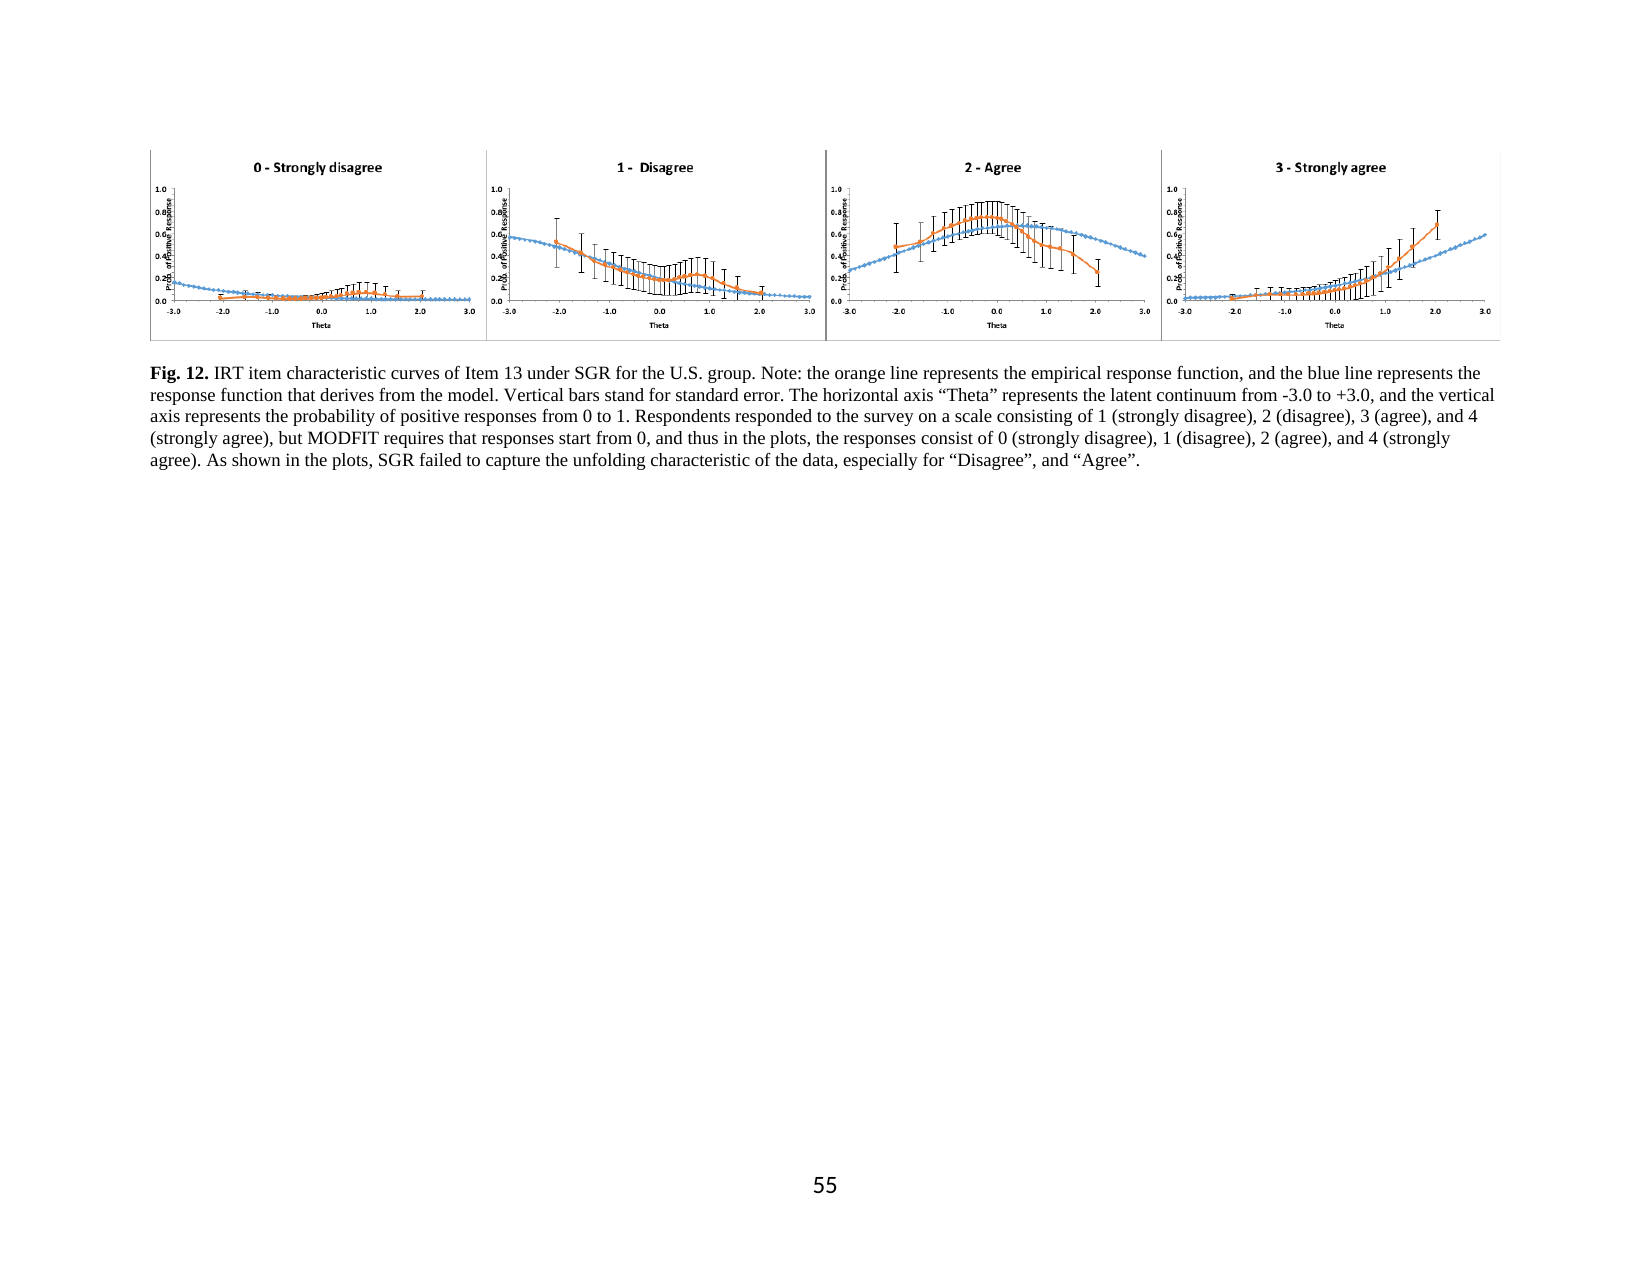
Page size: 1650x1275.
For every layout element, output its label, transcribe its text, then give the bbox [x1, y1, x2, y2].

text Fig. 12. IRT item characteristic curves of Item 13 under SGR for the U.S. group. Note: the orange line represents the empirical response function, and the blue line represents the response function that derives from the model. Vertical bars stand for standard error. The horizontal axis “Theta” represents the latent continuum from -3.0 to +3.0, and the vertical axis represents the probability of positive responses from 0 to 1. Respondents responded to the survey on a scale consisting of 1 (strongly disagree), 2 (disagree), 3 (agree), and 4 (strongly agree), but MODFIT requires that responses start from 0, and thus in the plots, the responses consist of 0 (strongly disagree), 1 (disagree), 2 (agree), and 4 (strongly agree). As shown in the plots, SGR failed to capture the unfolding characteristic of the data, especially for “Disagree”, and “Agree”. [150, 362, 1500, 470]
picture [150, 150, 1500, 341]
